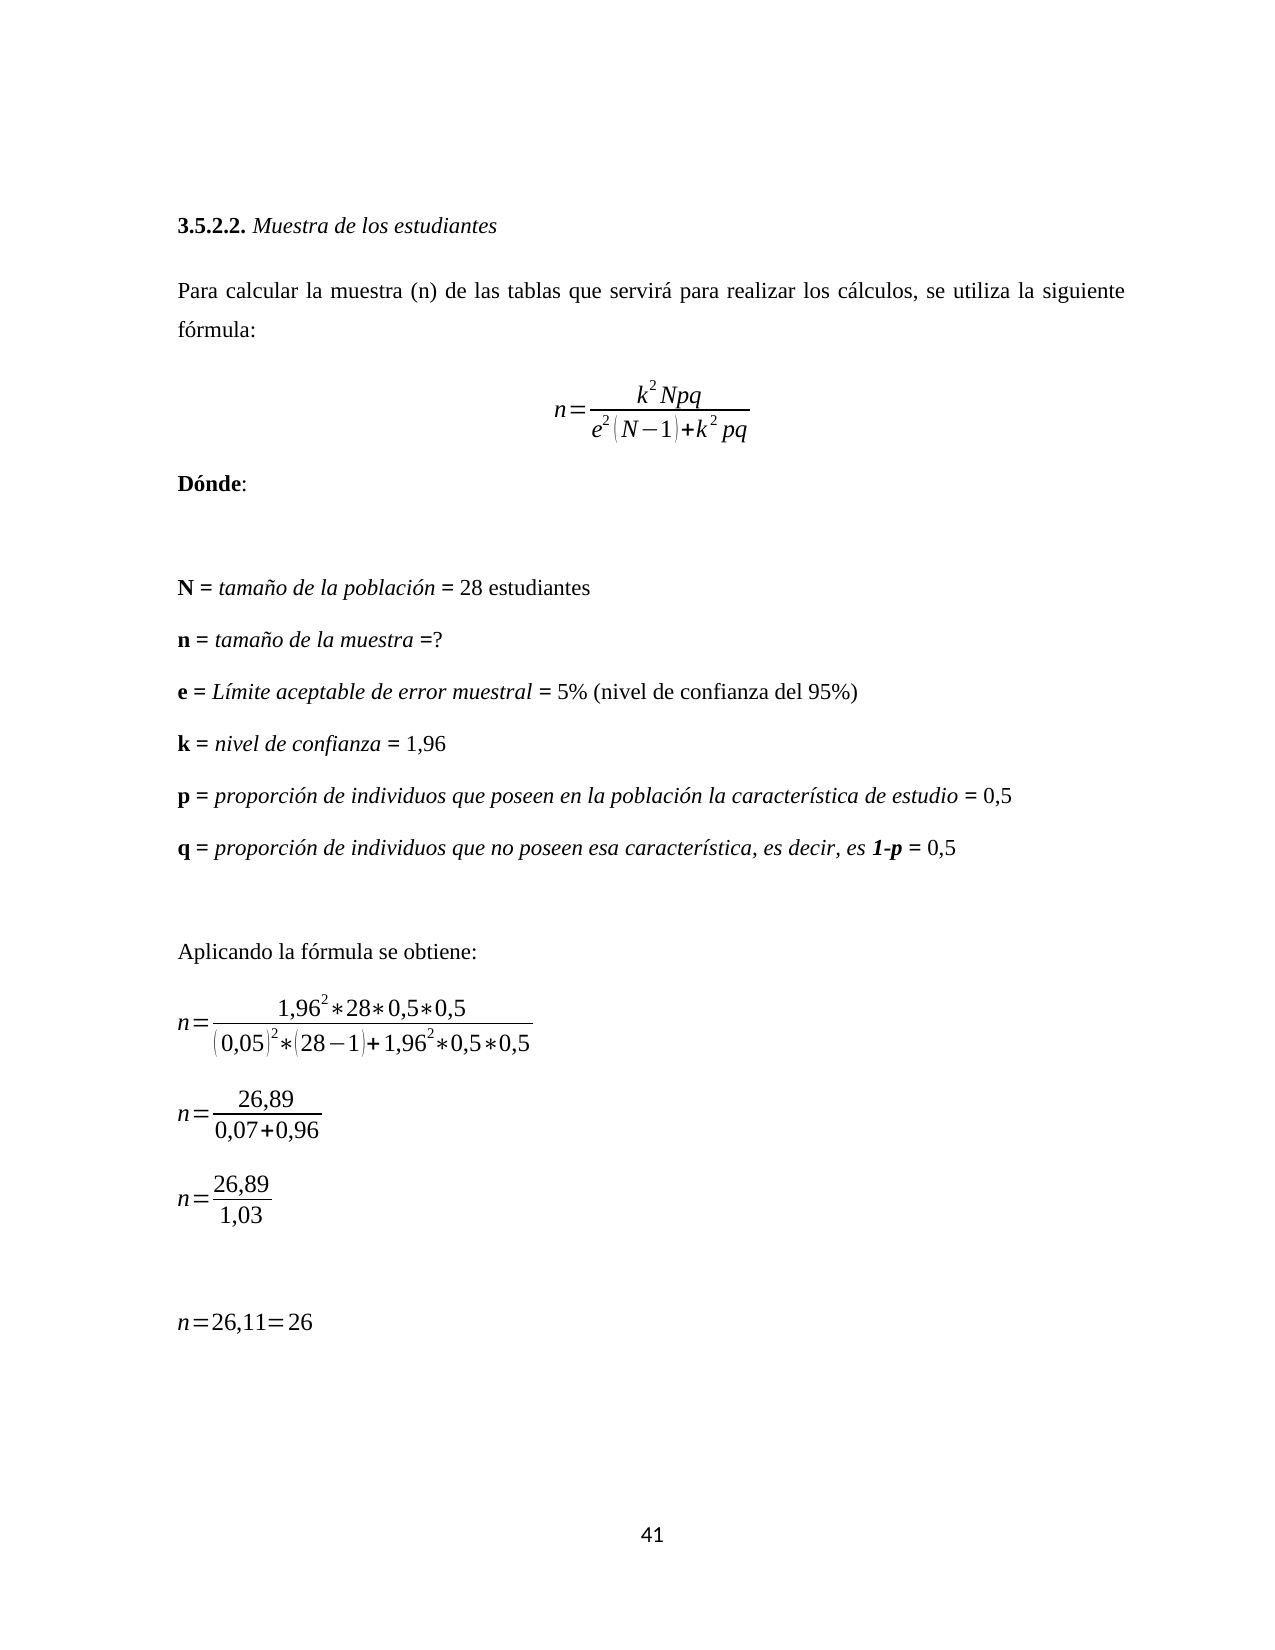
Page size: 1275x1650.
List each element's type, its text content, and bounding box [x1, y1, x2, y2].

text Dónde: [177, 471, 1127, 497]
list Muestra de los estudiantes [177, 212, 1127, 238]
text n = tamaño de la muestra =? [177, 626, 1127, 653]
text e = Límite aceptable de error muestral = 5% (nivel de confianza del 95%) [177, 678, 1127, 705]
text Para calcular la muestra (n) de las tablas que servirá para realizar los cálculos, se utiliza la siguiente fórmula: [177, 277, 1127, 342]
text q = proporción de individuos que no poseen esa característica, es decir, es 1-p = 0,5 [177, 834, 1127, 861]
text Aplicando la fórmula se obtiene: [177, 938, 1127, 965]
text N = tamaño de la población = 28 estudiantes [177, 574, 1127, 601]
text p = proporción de individuos que poseen en la población la característica de estudio = 0,5 [177, 782, 1127, 809]
text k = nivel de confianza = 1,96 [177, 730, 1127, 757]
